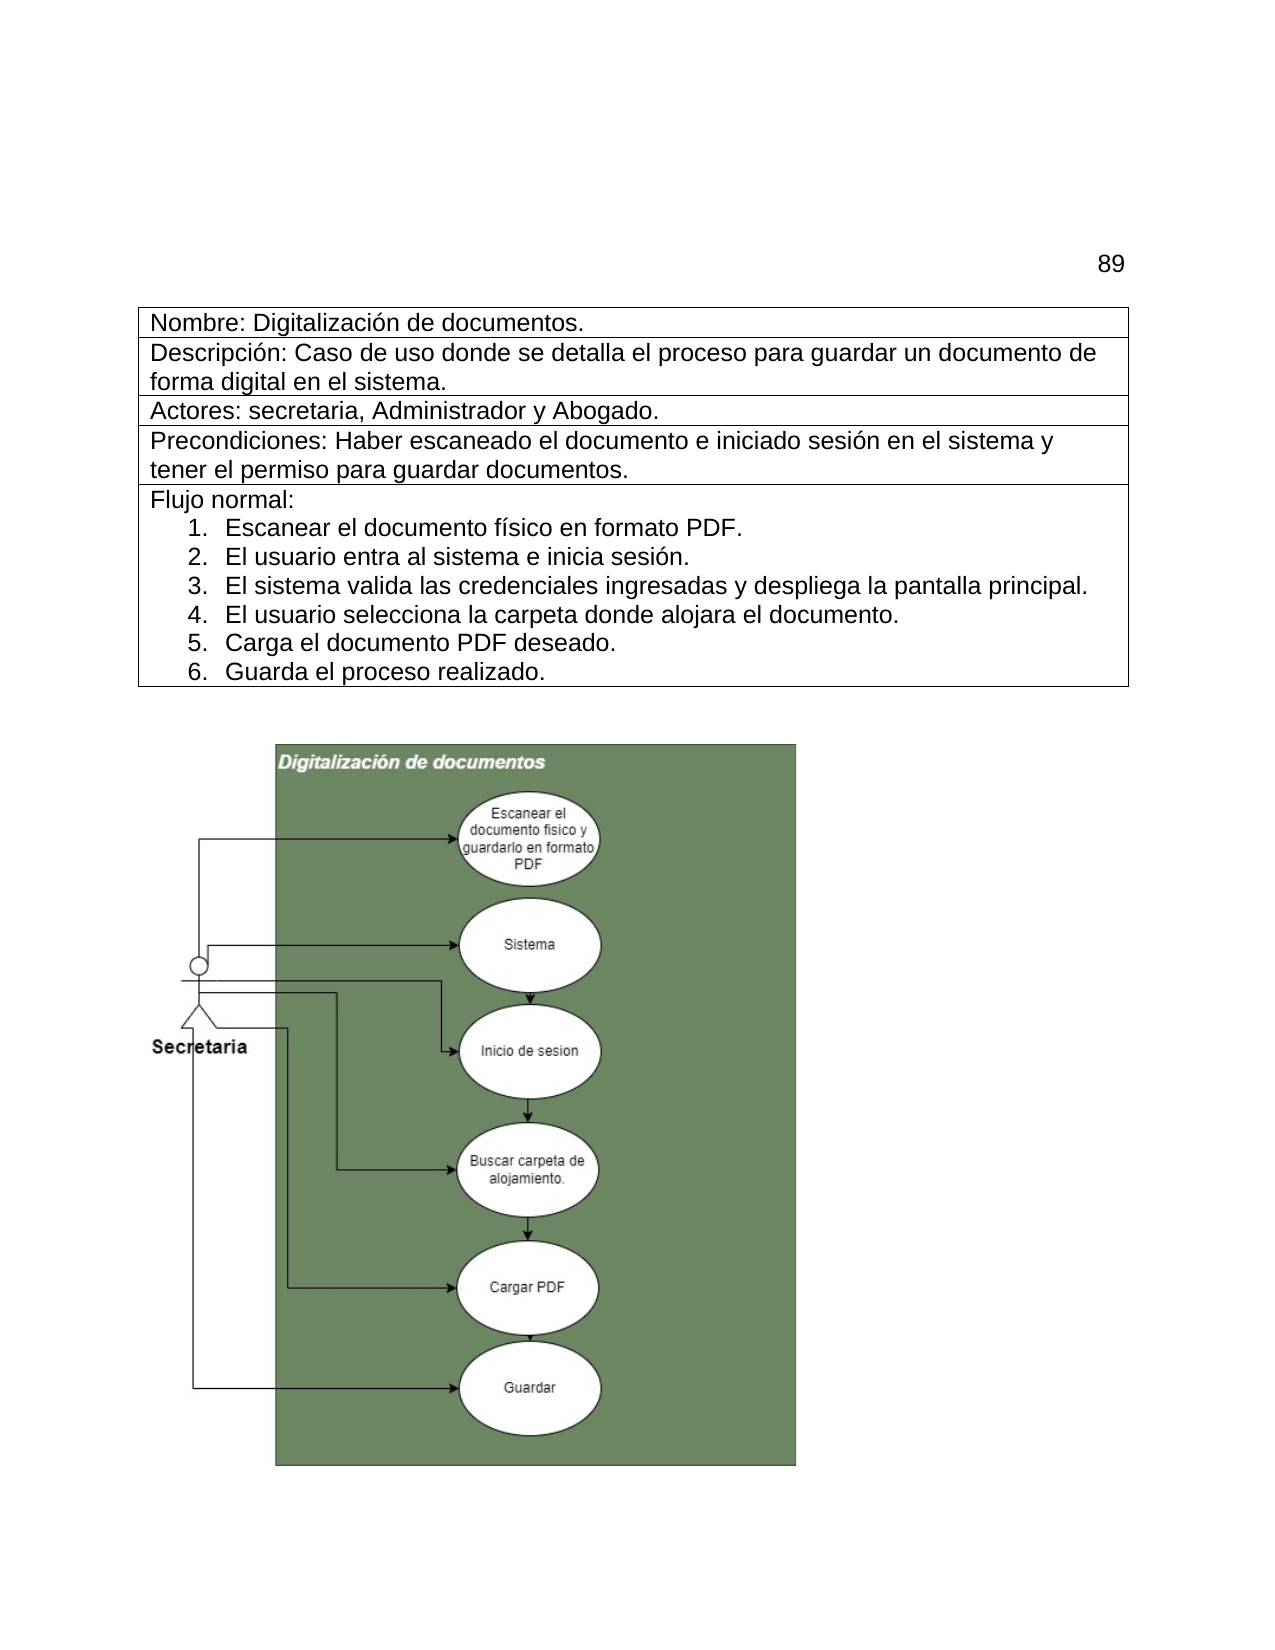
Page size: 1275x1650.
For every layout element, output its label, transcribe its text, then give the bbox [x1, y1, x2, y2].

picture [150, 744, 797, 1466]
table_cell Actores: secretaria, Administrador y Abogado. [139, 396, 1128, 425]
table_header Nombre: Digitalización de documentos. [139, 308, 1128, 337]
table_cell Precondiciones: Haber escaneado el documento e iniciado sesión en el sistema y tener el permiso para guardar documentos. [139, 426, 1128, 483]
table_cell Flujo normal: Escanear el documento físico en formato PDF. El usuario entra al sistema e inicia sesión. El sistema valida las credenciales ingresadas y despliega la pantalla principal. El usuario selecciona la carpeta donde alojara el documento. Carga el documento PDF deseado. Guarda el proceso realizado. [139, 485, 1128, 686]
table_cell Descripción: Caso de uso donde se detalla el proceso para guardar un documento de forma digital en el sistema. [139, 338, 1128, 395]
